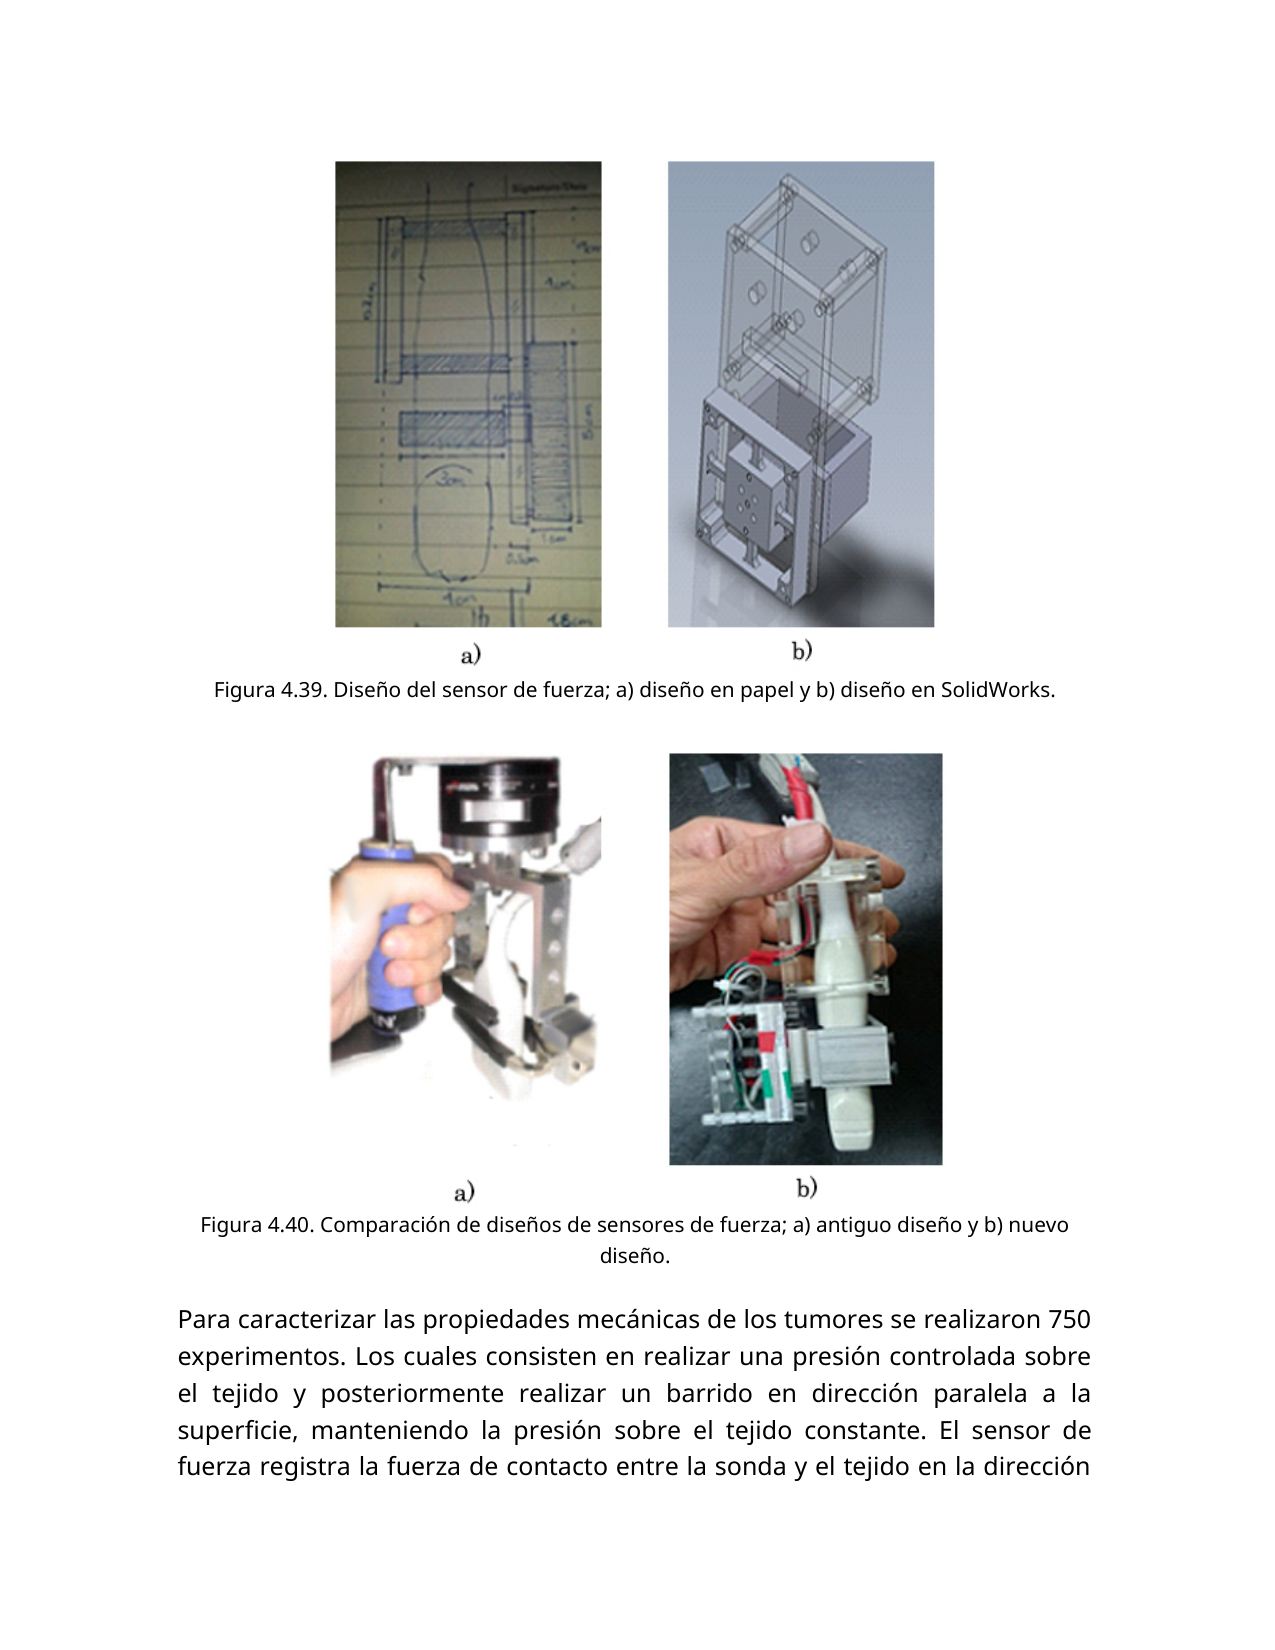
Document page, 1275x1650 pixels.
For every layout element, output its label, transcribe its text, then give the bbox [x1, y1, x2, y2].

picture [269, 147, 1001, 673]
picture [260, 735, 1010, 1208]
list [177, 1302, 1093, 1483]
list Figura 4.39. Diseño del sensor de fuerza; a) diseño en papel y b) diseño en SolidWorks. [177, 675, 1093, 703]
list Figura 4.40. Comparación de diseños de sensores de fuerza; a) antiguo diseño y b) nuevo diseño. [177, 1210, 1093, 1269]
